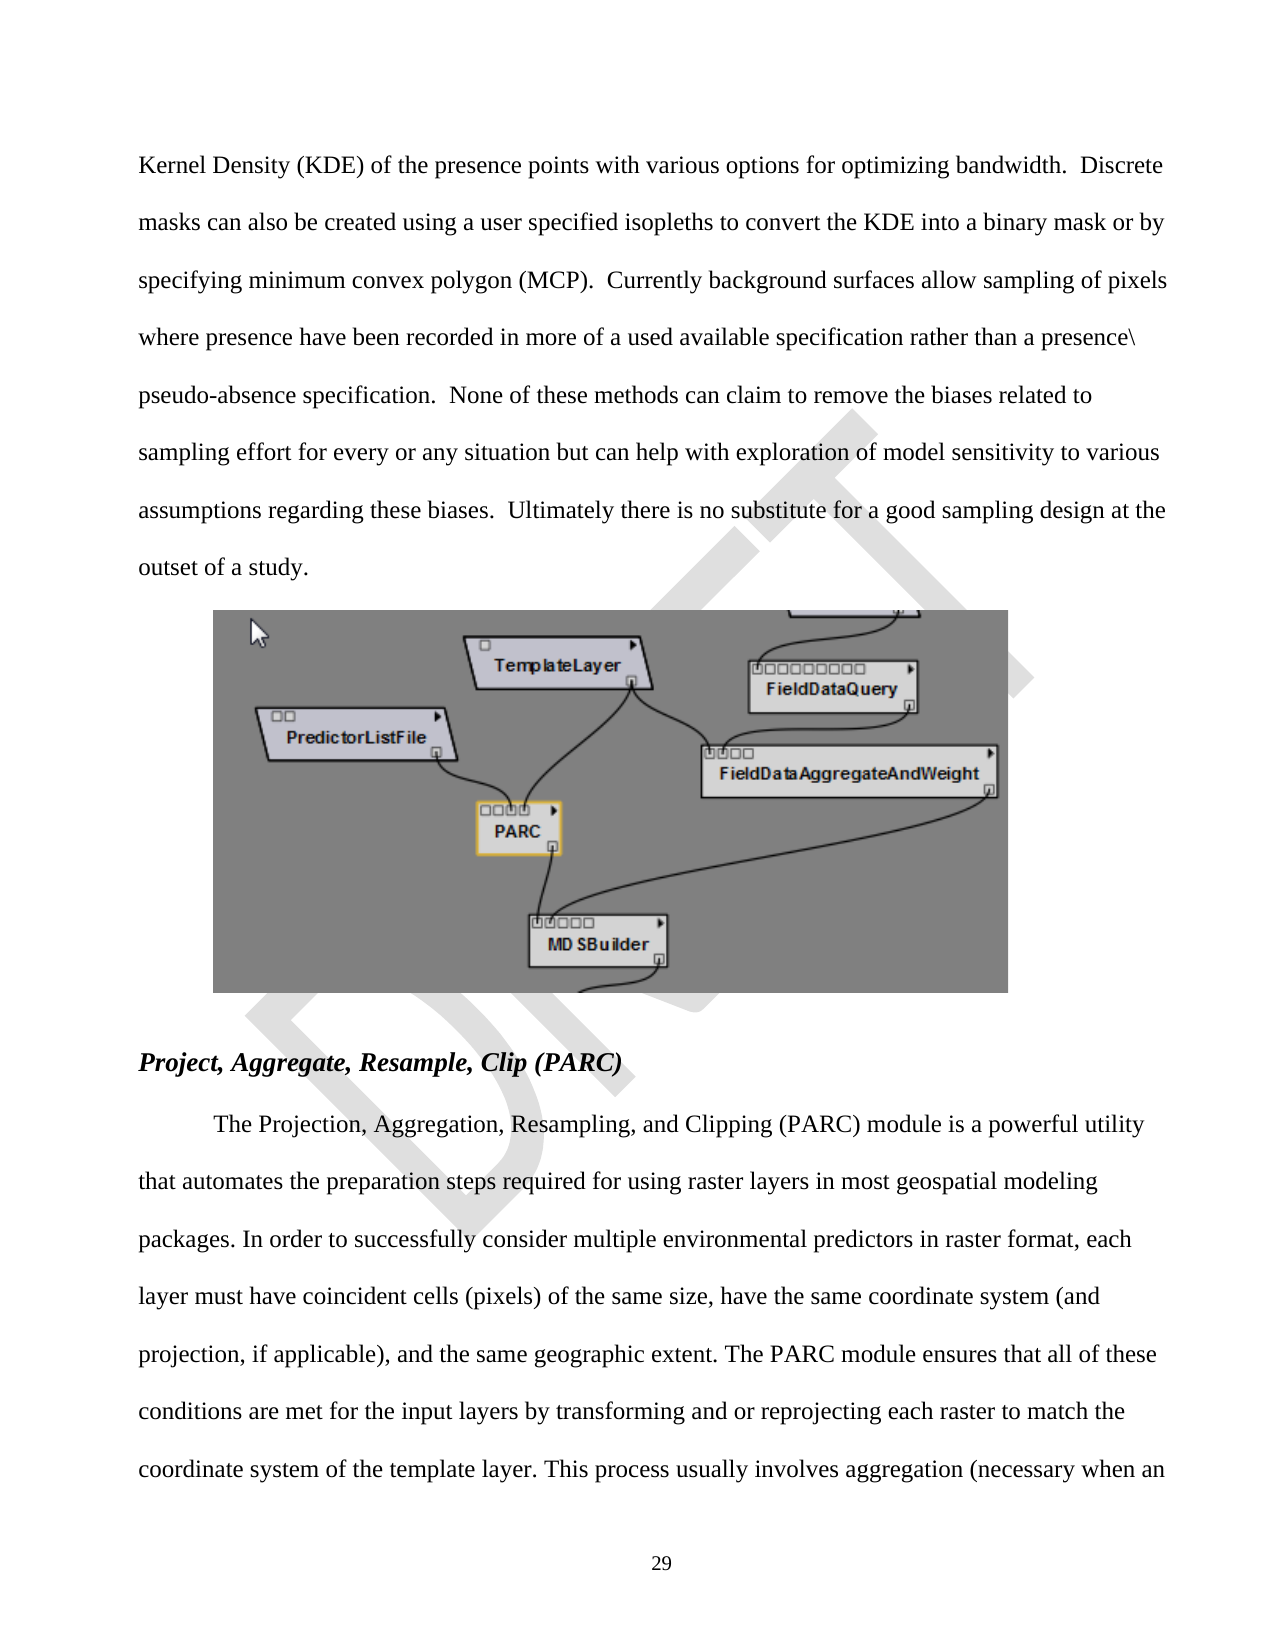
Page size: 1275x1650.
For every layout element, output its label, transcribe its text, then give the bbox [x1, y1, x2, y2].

subtitle Project, Aggregate, Resample, Clip (PARC) [138, 1046, 1185, 1078]
picture [213, 610, 1009, 993]
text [138, 1109, 1185, 1482]
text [138, 150, 1185, 581]
